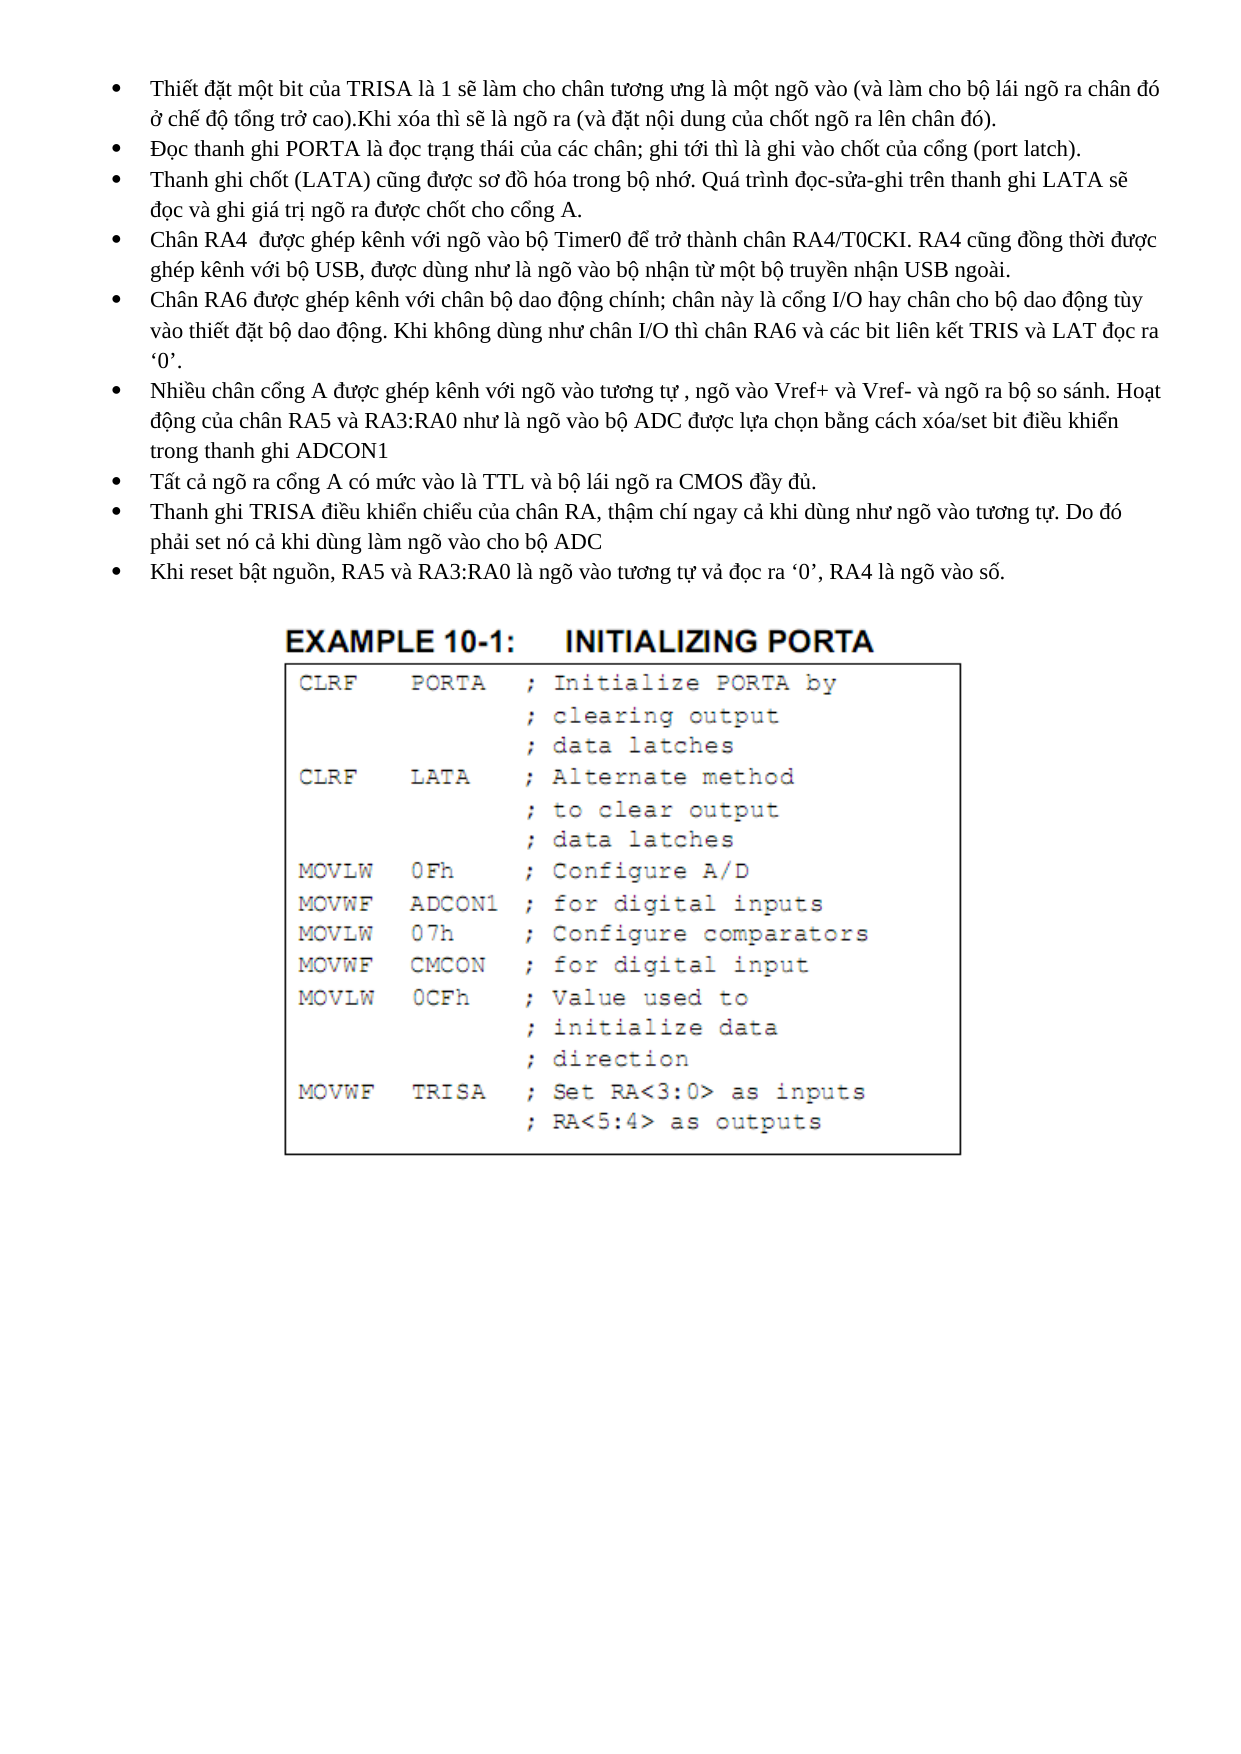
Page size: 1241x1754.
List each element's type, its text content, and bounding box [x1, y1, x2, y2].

list Thiết đặt một bit của TRISA là 1 sẽ làm cho chân tương ưng là một ngõ vào (và làm cho bộ lái ngõ ra chân đó ở chế độ tổng trở cao).Khi xóa thì sẽ là ngõ ra (và đặt nội dung của chốt ngõ ra lên chân đó). [112, 75, 1165, 132]
picture [277, 618, 963, 1157]
list Thanh ghi chốt (LATA) cũng được sơ đồ hóa trong bộ nhớ. Quá trình đọc-sửa-ghi trên thanh ghi LATA sẽ đọc và ghi giá trị ngõ ra được chốt cho cổng A. [112, 166, 1165, 222]
list Tất cả ngõ ra cổng A có mức vào là TTL và bộ lái ngõ ra CMOS đầy đủ. [112, 468, 1165, 494]
list Chân RA6 được ghép kênh với chân bộ dao động chính; chân này là cổng I/O hay chân cho bộ dao động tùy vào thiết đặt bộ dao động. Khi không dùng như chân I/O thì chân RA6 và các bit liên kết TRIS và LAT đọc ra ‘0’. [112, 286, 1165, 373]
list Khi reset bật nguồn, RA5 và RA3:RA0 là ngõ vào tương tự vả đọc ra ‘0’, RA4 là ngõ vào số. [112, 558, 1165, 585]
list Nhiều chân cổng A được ghép kênh với ngõ vào tương tự , ngõ vào Vref+ và Vref- và ngõ ra bộ so sánh. Hoạt động của chân RA5 và RA3:RA0 như là ngõ vào bộ ADC được lựa chọn bằng cách xóa/set bit điều khiển trong thanh ghi ADCON1 [112, 377, 1165, 464]
list Chân RA4 được ghép kênh với ngõ vào bộ Timer0 để trở thành chân RA4/T0CKI. RA4 cũng đồng thời được ghép kênh với bộ USB, được dùng như là ngõ vào bộ nhận từ một bộ truyền nhận USB ngoài. [112, 226, 1165, 283]
list Thanh ghi TRISA điều khiển chiểu của chân RA, thậm chí ngay cả khi dùng như ngõ vào tương tự. Do đó phải set nó cả khi dùng làm ngõ vào cho bộ ADC [112, 498, 1165, 554]
list Đọc thanh ghi PORTA là đọc trạng thái của các chân; ghi tới thì là ghi vào chốt của cổng (port latch). [112, 135, 1165, 162]
